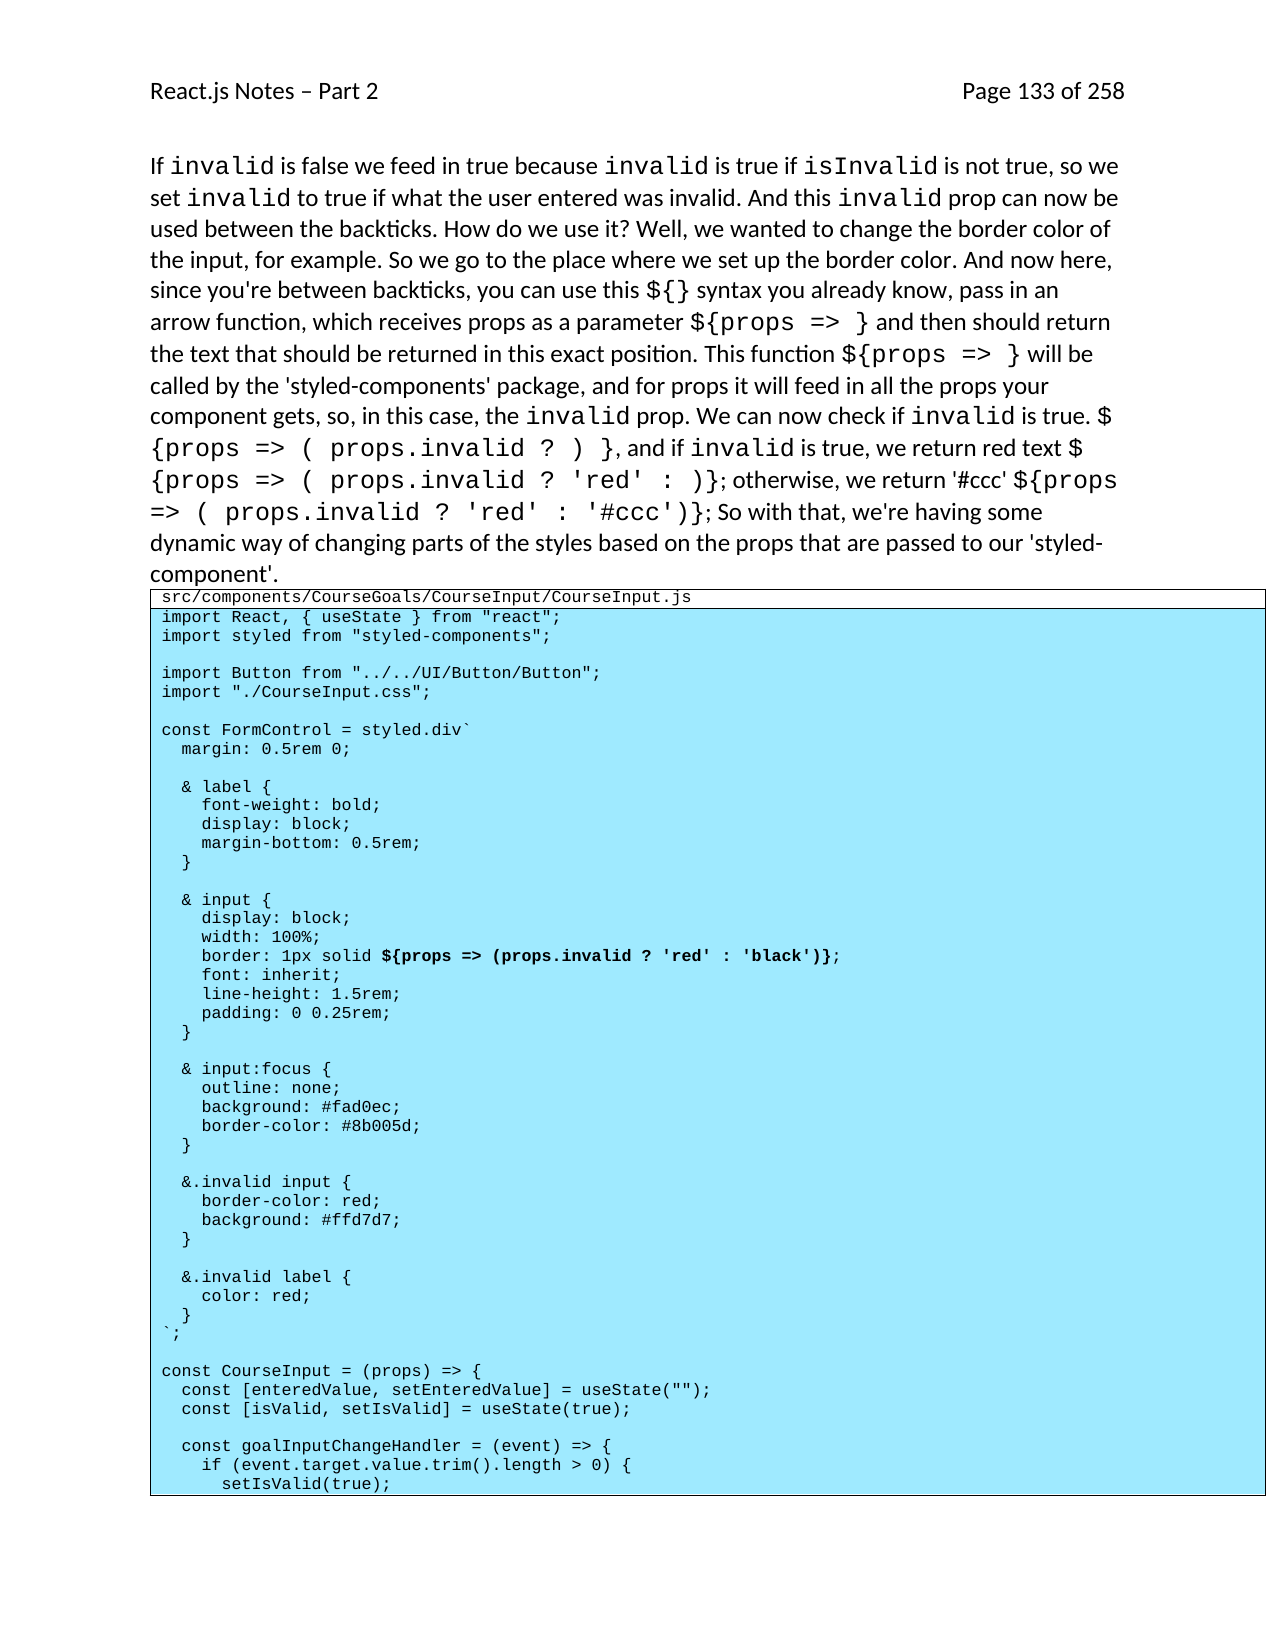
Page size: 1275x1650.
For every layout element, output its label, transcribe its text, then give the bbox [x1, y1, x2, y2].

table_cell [151, 609, 1265, 1494]
text If invalid is false we feed in true because invalid is true if isInvalid is not true, so we set invalid to true if what the user entered was invalid. And this invalid prop can now be used between the backticks. How do we use it? Well, we wanted to change the border color of the input, for example. So we go to the place where we set up the border color. And now here, since you're between backticks, you can use this ${} syntax you already know, pass in an arrow function, which receives props as a parameter ${props => } and then should return the text that should be returned in this exact position. This function ${props => } will be called by the 'styled-components' package, and for props it will feed in all the props your component gets, so, in this case, the invalid prop. We can now check if invalid is true. ${props => ( props.invalid ? ) }, and if invalid is true, we return red text ${props => ( props.invalid ? 'red' : )}; otherwise, we return '#ccc' ${props => ( props.invalid ? 'red' : '#ccc')}; So with that, we're having some dynamic way of changing parts of the styles based on the props that are passed to our 'styled-component'. [150, 150, 1125, 588]
table_header src/components/CourseGoals/CourseInput/CourseInput.js [151, 590, 1265, 608]
